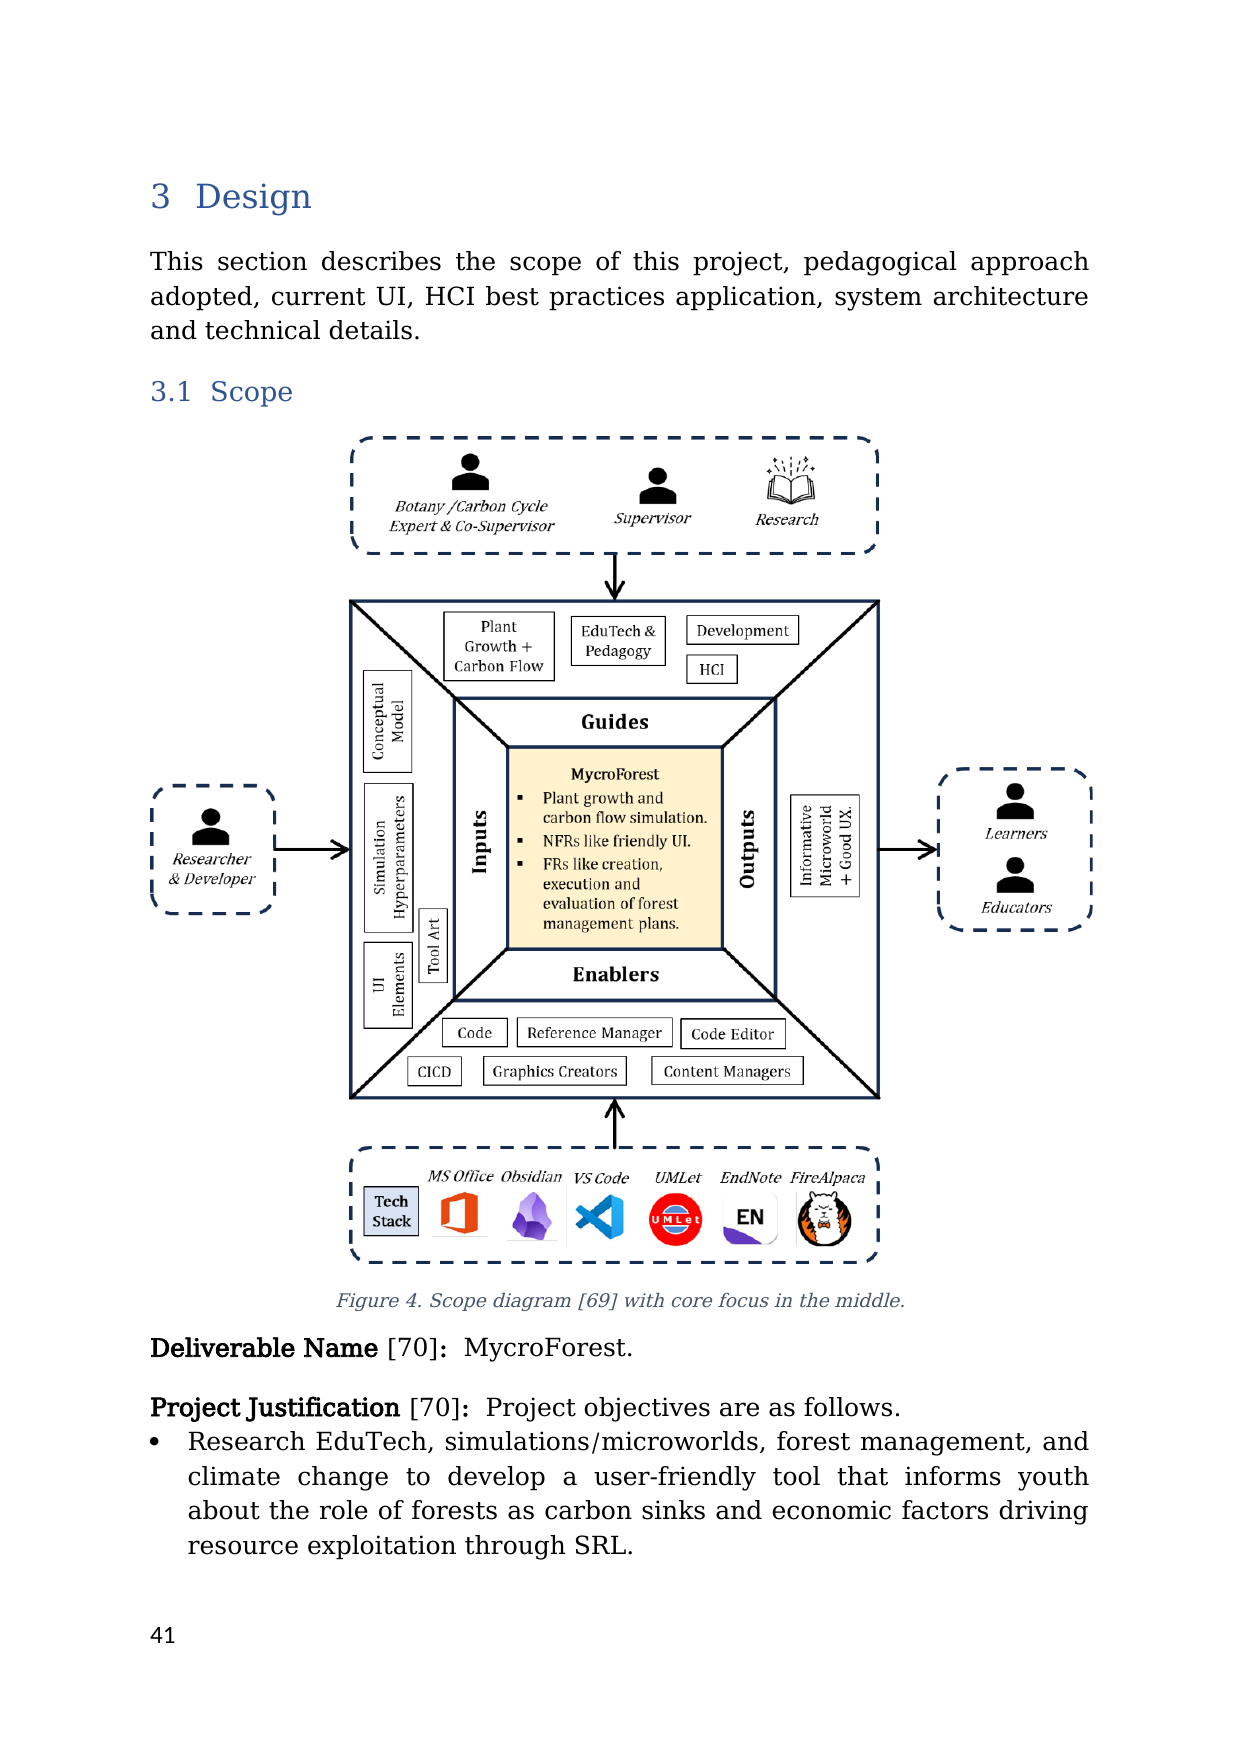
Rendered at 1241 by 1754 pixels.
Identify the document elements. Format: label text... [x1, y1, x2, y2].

list Research EduTech, simulations/microworlds, forest management, and climate change to develop a user-friendly tool that informs youth about the role of forests as carbon sinks and economic factors driving resource exploitation through SRL. [150, 1426, 1090, 1559]
text Project Justification [70]: Project objectives are as follows. [150, 1391, 1090, 1421]
picture [150, 436, 1093, 1264]
text Figure 4. Scope diagram [69] with core focus in the middle. [150, 1288, 1090, 1311]
text This section describes the scope of this project, pedagogical approach adopted, current UI, HCI best practices application, system architecture and technical details. [150, 246, 1090, 345]
text Deliverable Name [70]: MycroForest. [150, 1332, 1090, 1362]
subtitle Design [150, 175, 1090, 215]
subtitle Scope [150, 374, 1090, 407]
